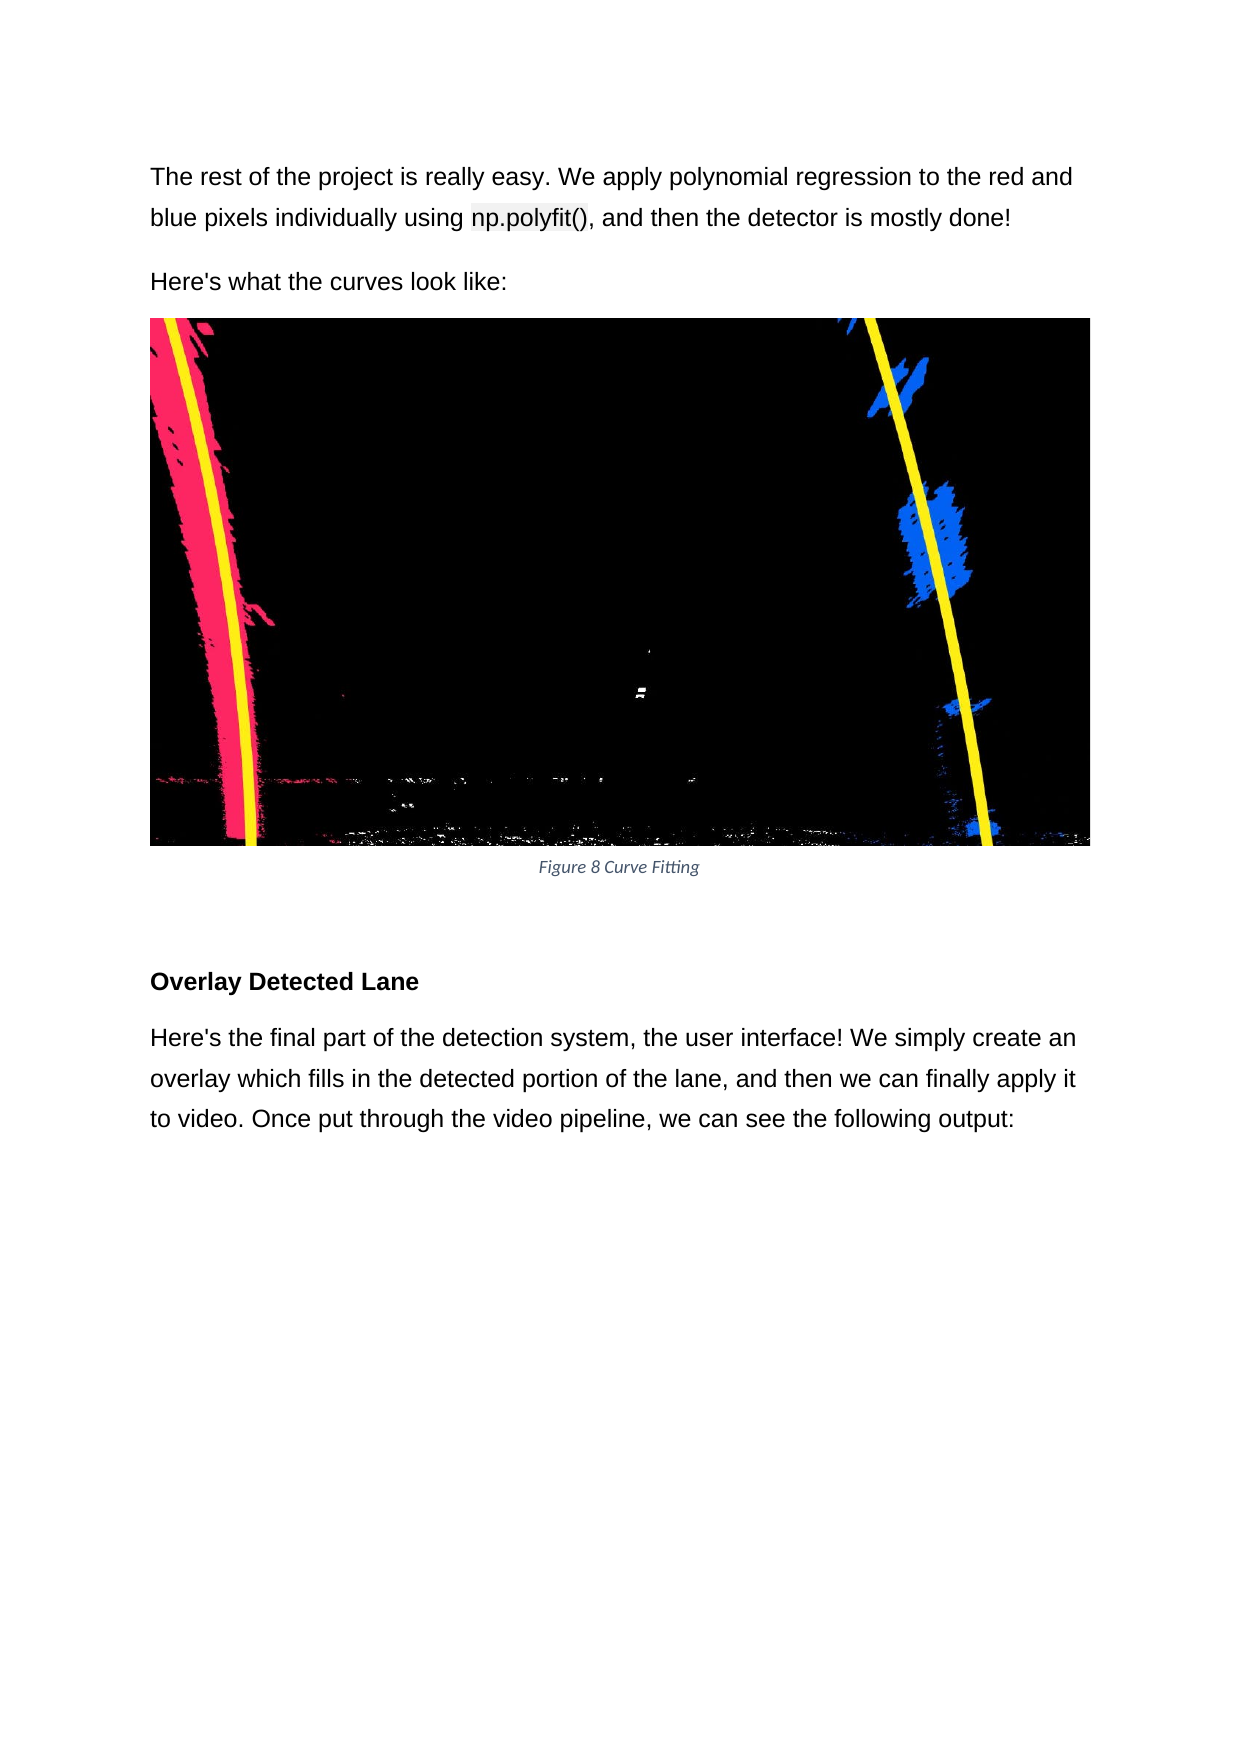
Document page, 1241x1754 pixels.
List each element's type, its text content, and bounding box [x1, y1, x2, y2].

text The rest of the project is really easy. We apply polynomial regression to the red and blue pixels individually using np.polyfit(), and then the detector is mostly done! [150, 150, 1090, 231]
text Here's what the curves look like: [150, 255, 1090, 295]
subtitle Overlay Detected Lane [150, 946, 1090, 996]
text Here's the final part of the detection system, the user interface! We simply create an overlay which fills in the detected portion of the lane, and then we can finally apply it to video. Once put through the video pipeline, we can see the following output: [150, 1011, 1090, 1133]
picture [150, 318, 1091, 846]
